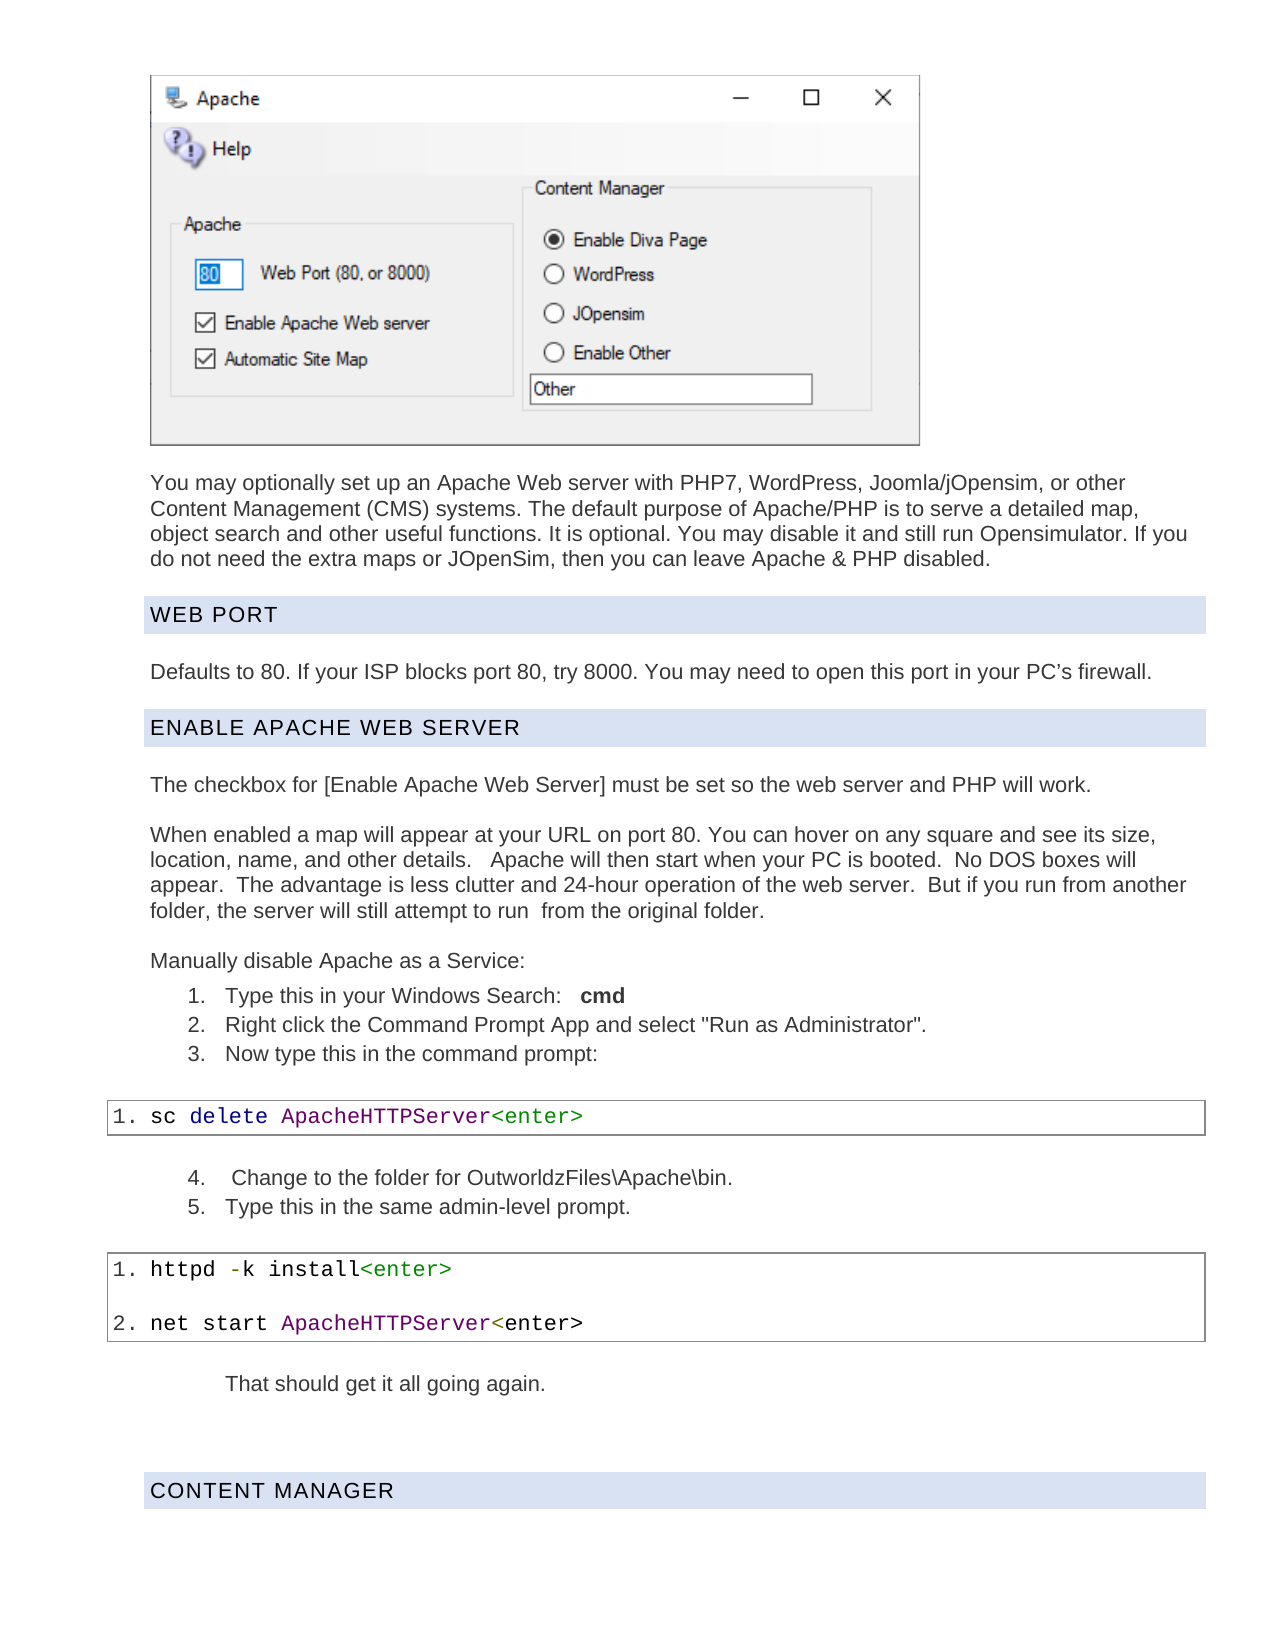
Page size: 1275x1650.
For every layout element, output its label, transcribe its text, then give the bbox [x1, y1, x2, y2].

text The checkbox for [Enable Apache Web Server] must be set so the web server and PHP will work. [150, 772, 1200, 797]
subtitle Enable Apache Web Server [150, 715, 1200, 741]
subtitle Web Port [150, 603, 1200, 628]
text When enabled a map will appear at your URL on port 80. You can hover on any square and see its size, location, name, and other details. Apache will then start when your PC is booted. No DOS boxes will appear. The advantage is less clutter and 24-hour operation of the web server. But if you run from another folder, the server will still attempt to run from the original folder. [150, 822, 1200, 923]
text Defaults to 80. If your ISP blocks port 80, try 8000. You may need to open this port in your PC’s firewall. [150, 659, 1200, 684]
subtitle Content ManageR [150, 1478, 1200, 1503]
picture [150, 75, 921, 446]
list Type this in your Windows Search: cmd [187, 983, 1200, 1009]
text You may optionally set up an Apache Web server with PHP7, WordPress, Joomla/jOpensim, or other Content Management (CMS) systems. The default purpose of Apache/PHP is to serve a detailed map, object search and other useful functions. It is optional. You may disable it and still run Opensimulator. If you do not need the extra maps or JOpenSim, then you can leave Apache & PHP disabled. [150, 470, 1200, 571]
list Right click the Command Prompt App and select "Run as Administrator". [187, 1012, 1200, 1038]
list Type this in the same admin-level prompt. [187, 1194, 1200, 1219]
text Manually disable Apache as a Service: [150, 948, 1200, 973]
list Change to the folder for OutworldzFiles\Apache\bin. [187, 1165, 1200, 1190]
list net start ApacheHTTPServer<enter> [108, 1306, 1204, 1341]
list sc delete ApacheHTTPServer<enter> [108, 1101, 1204, 1134]
list Now type this in the command prompt: [187, 1041, 1200, 1067]
list httpd -k install<enter> [108, 1254, 1204, 1282]
text That should get it all going again. [150, 1371, 1200, 1397]
